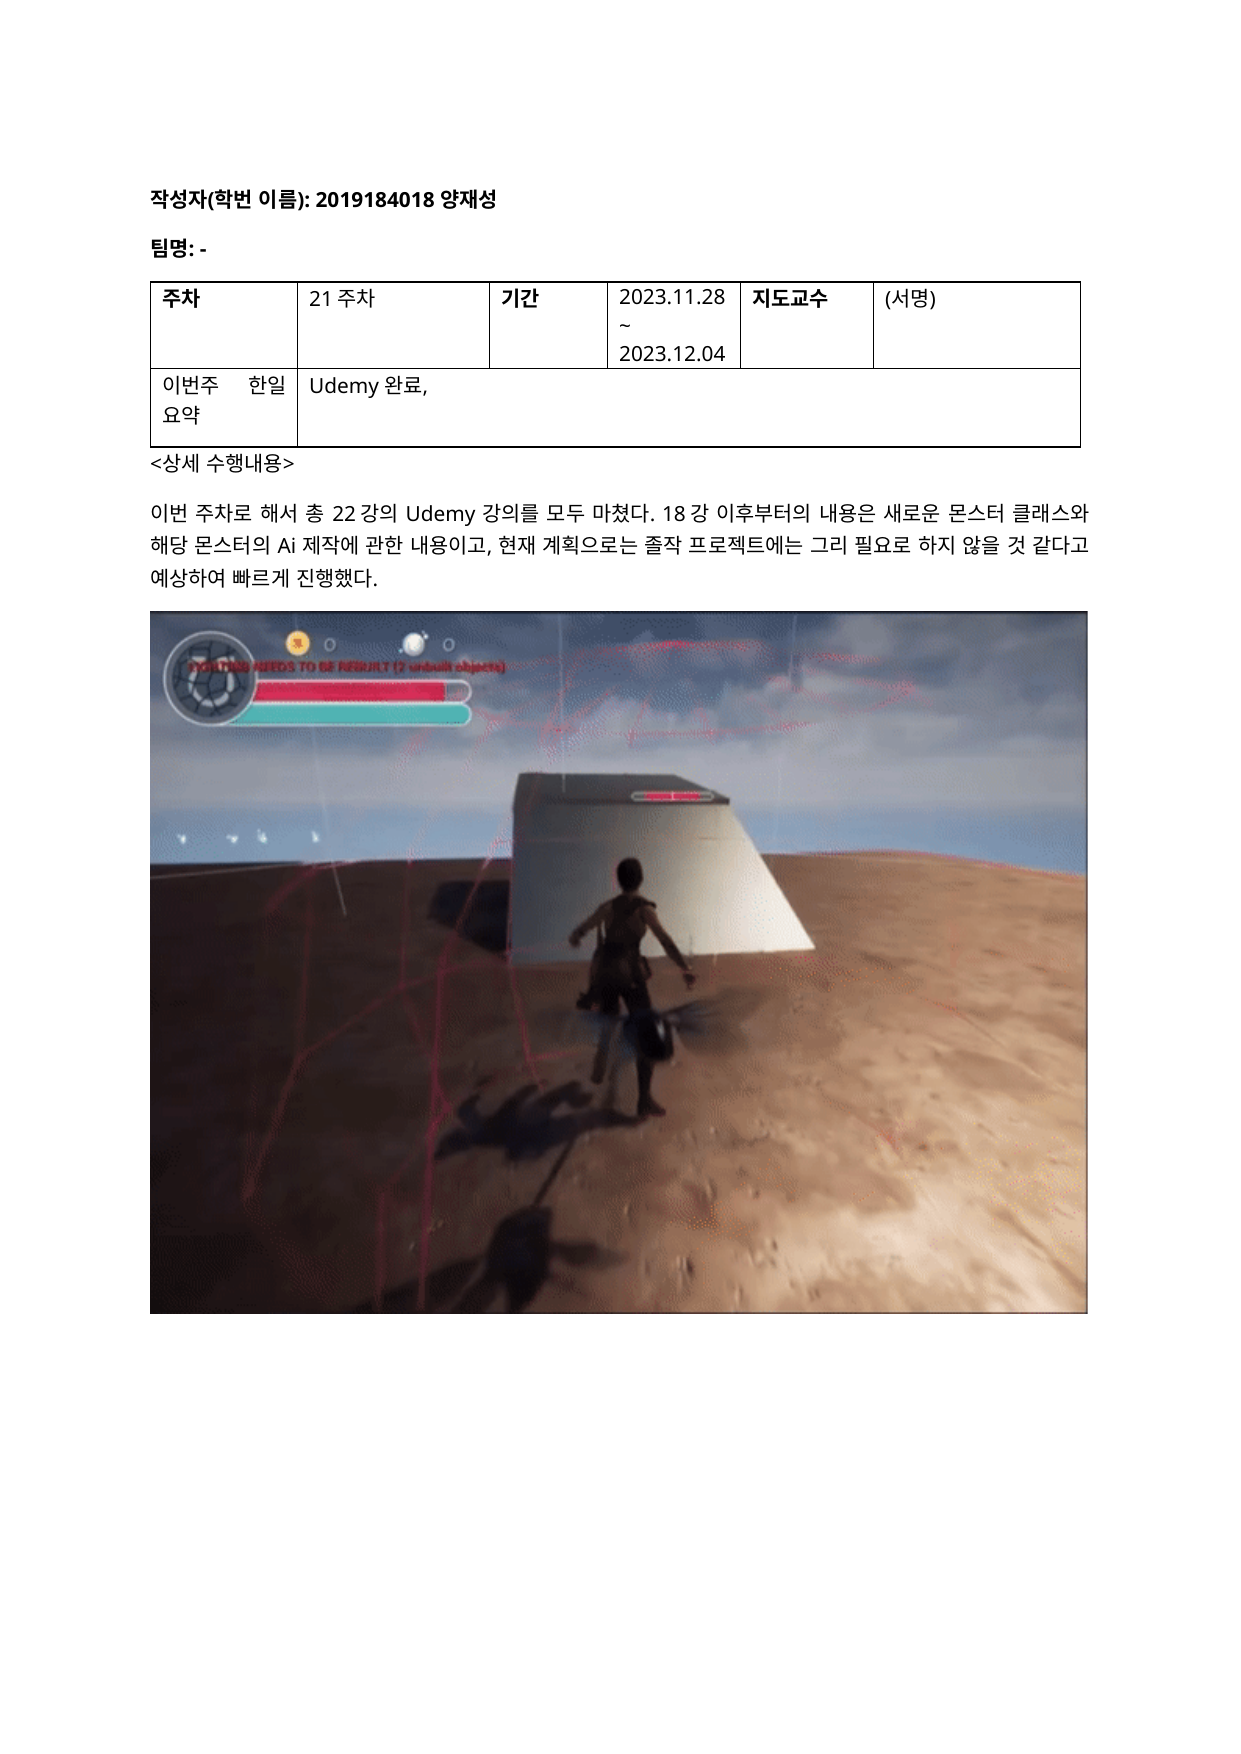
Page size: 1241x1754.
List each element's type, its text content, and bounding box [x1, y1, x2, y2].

table_cell Udemy 완료, [298, 369, 1080, 446]
table_header 2023.11.28~ 2023.12.04 [608, 283, 740, 368]
table_cell 이번주 한일 요약 [151, 369, 297, 446]
text 이번 주차로 해서 총 22강의 Udemy 강의를 모두 마쳤다. 18강 이후부터의 내용은 새로운 몬스터 클래스와 해당 몬스터의 Ai 제작에 관한 내용이고, 현재 계획으로는 졸작 프로젝트에는 그리 필요로 하지 않을 것 같다고 예상하여 빠르게 진행했다. [150, 497, 1090, 593]
text <상세 수행내용> [150, 447, 1090, 478]
table_header (서명) [874, 283, 1080, 368]
picture [150, 611, 1088, 1314]
table_header 주차 [151, 283, 297, 368]
table_header 지도교수 [741, 283, 873, 368]
table_header 기간 [490, 283, 607, 368]
table_header 21주차 [298, 283, 489, 368]
